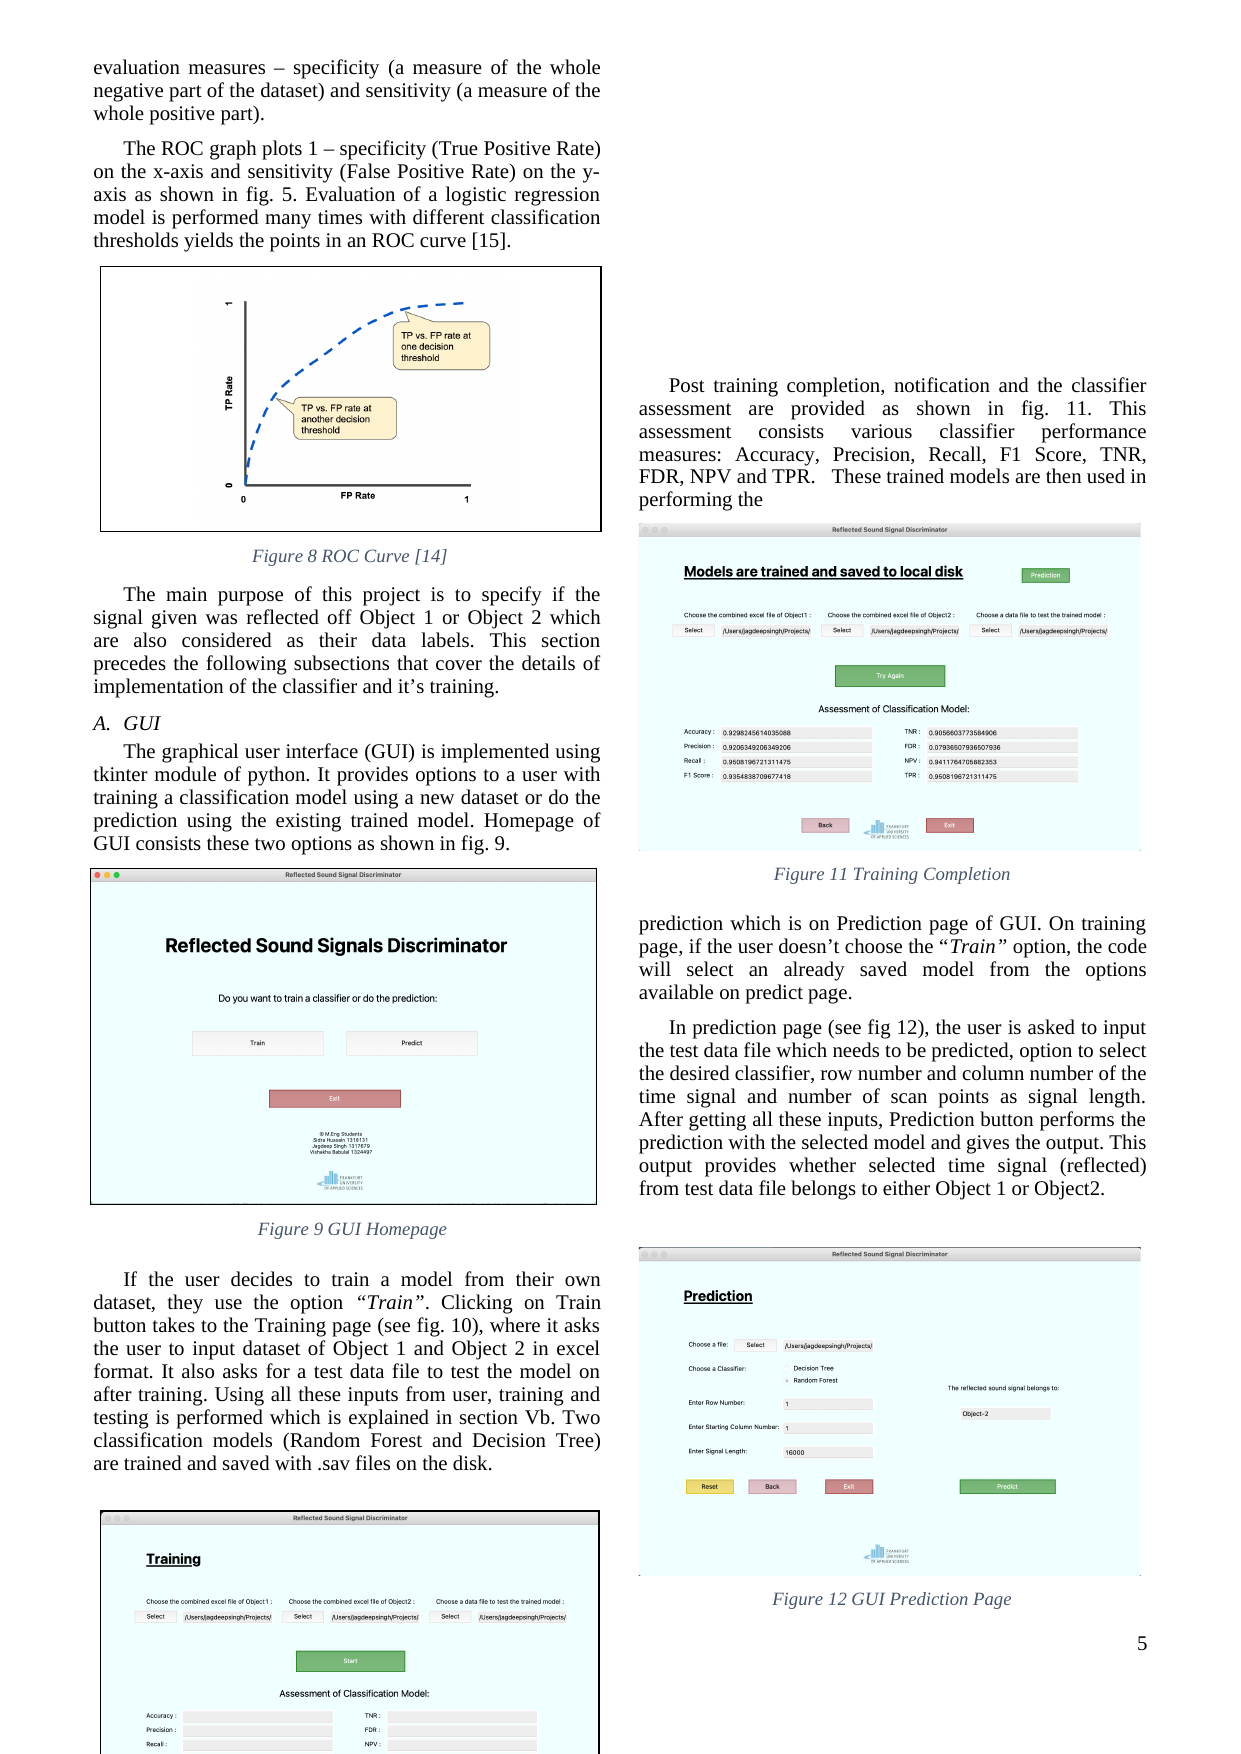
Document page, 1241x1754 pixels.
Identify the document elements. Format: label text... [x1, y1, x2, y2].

picture [91, 869, 596, 1204]
picture [196, 276, 518, 526]
text In prediction page (see fig 12), the user is asked to input the test data file which needs to be predicted, option to select the desired classifier, row number and column number of the time signal and number of scan points as signal length. After getting all these inputs, Prediction button performs the prediction with the selected model and gives the output. This output provides whether selected time signal (reflected) from test data file belongs to either Object 1 or Object2. [639, 1016, 1147, 1200]
text The ROC graph plots 1 – specificity (True Positive Rate) on the x-axis and sensitivity (False Positive Rate) on the y-axis as shown in fig. 5. Evaluation of a logistic regression model is performed many times with different classification thresholds yields the points in an ROC curve . [93, 137, 601, 252]
text prediction which is on Prediction page of GUI. On training page, if the user doesn’t choose the “Train” option, the code will select an already saved model from the options available on predict page. [639, 912, 1147, 1004]
text If the user decides to train a model from their own dataset, they use the option “Train”. Clicking on Train button takes to the Training page (see fig. 10), where it asks the user to input dataset of Object 1 and Object 2 in excel format. It also asks for a test data file to test the model on after training. Using all these inputs from user, training and testing is performed which is explained in section Vb. Two classification models (Random Forest and Decision Tree) are trained and saved with .sav files on the disk. [93, 1269, 601, 1475]
picture [101, 1512, 598, 1754]
subtitle GUI [93, 710, 601, 734]
text The graphical user interface (GUI) is implemented using tkinter module of python. It provides options to a user with training a classification model using a new dataset or do the prediction using the existing trained model. Homepage of GUI consists these two options as shown in fig. 9. [93, 741, 601, 855]
text Post training completion, notification and the classifier assessment are provided as shown in fig. 11. This assessment consists various classifier performance measures: Accuracy, Precision, Recall, F1 Score, TNR, FDR, NPV and TPR. These trained models are then used in performing the [639, 374, 1147, 511]
text The main purpose of this project is to specify if the signal given was reflected off Object 1 or Object 2 which are also considered as their data labels. This section precedes the following subsections that cover the details of implementation of the classifier and it’s training. [93, 583, 601, 698]
picture [638, 523, 1141, 851]
picture [638, 1247, 1141, 1576]
